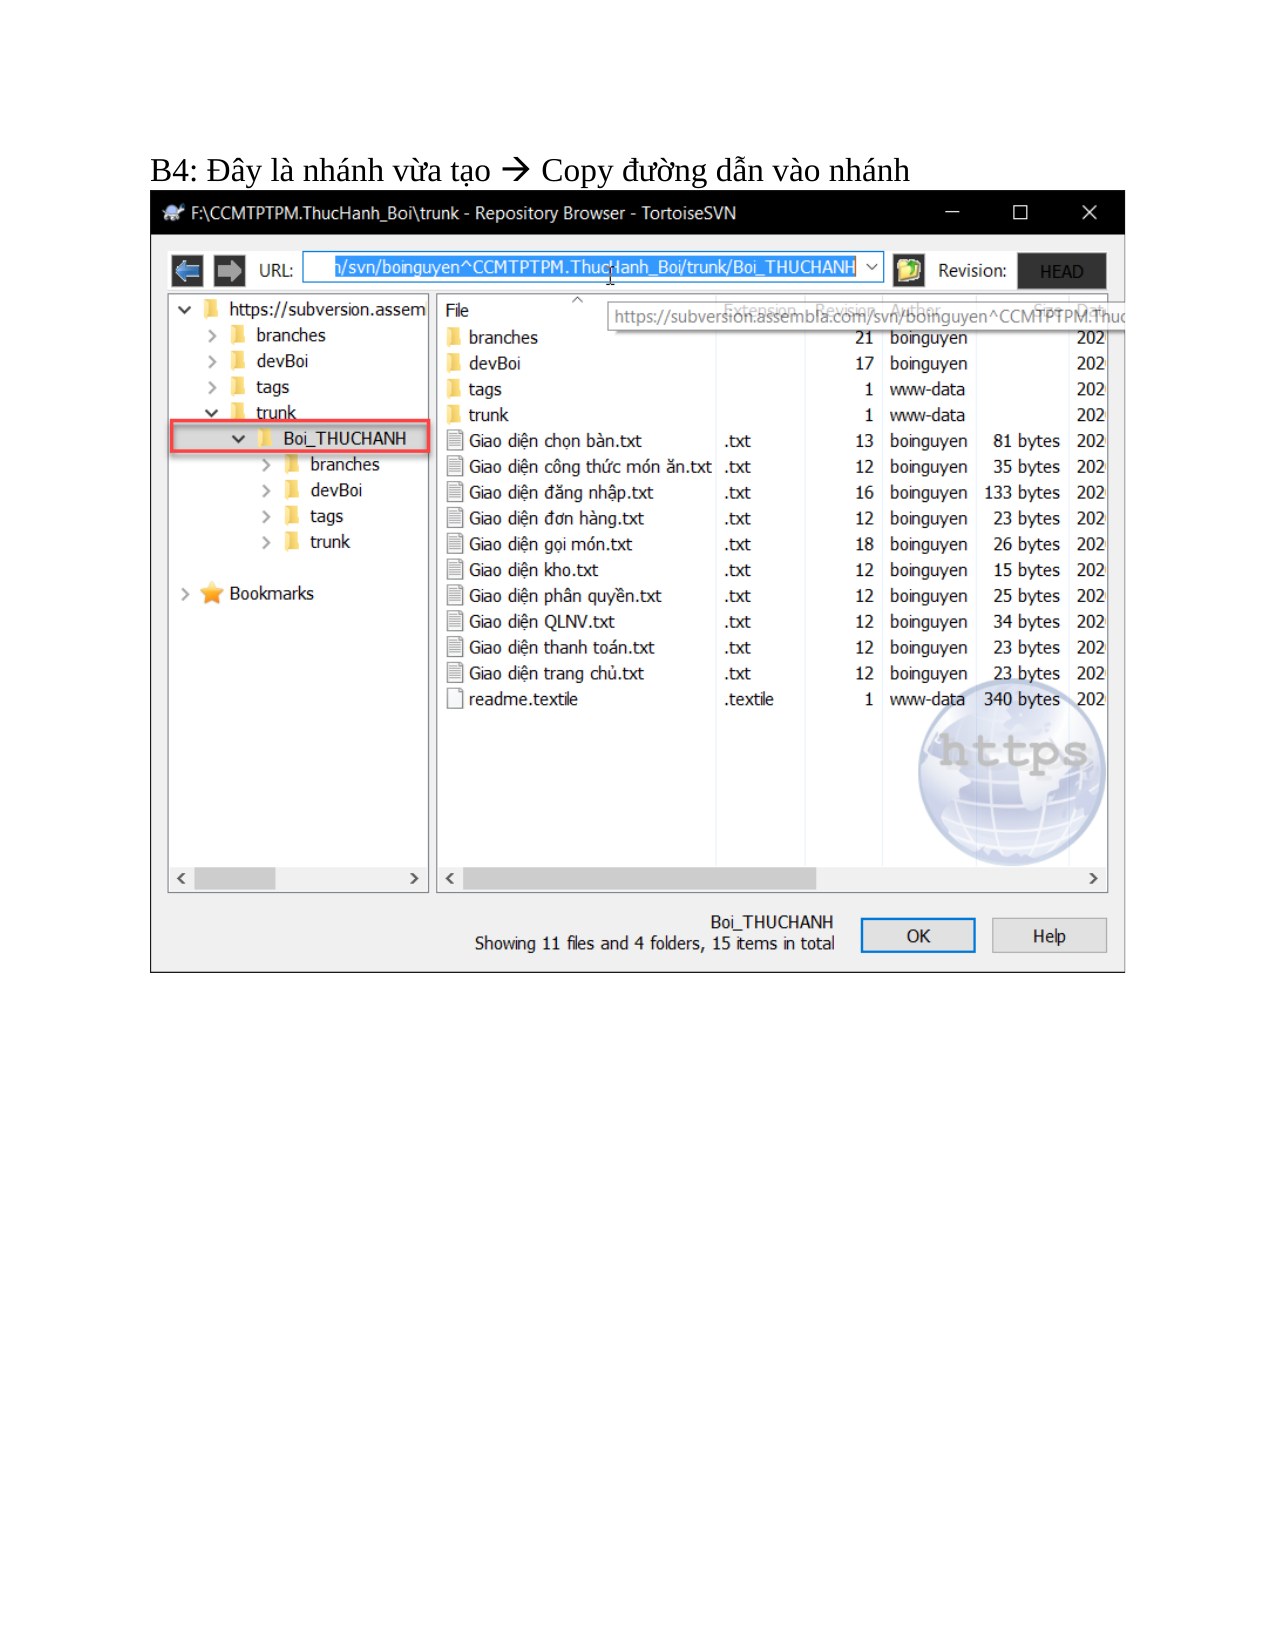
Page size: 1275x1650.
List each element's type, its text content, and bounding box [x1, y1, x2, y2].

picture [150, 190, 1125, 973]
text B4: Đây là nhánh vừa tạo Copy đường dẫn vào nhánh [150, 150, 1125, 190]
